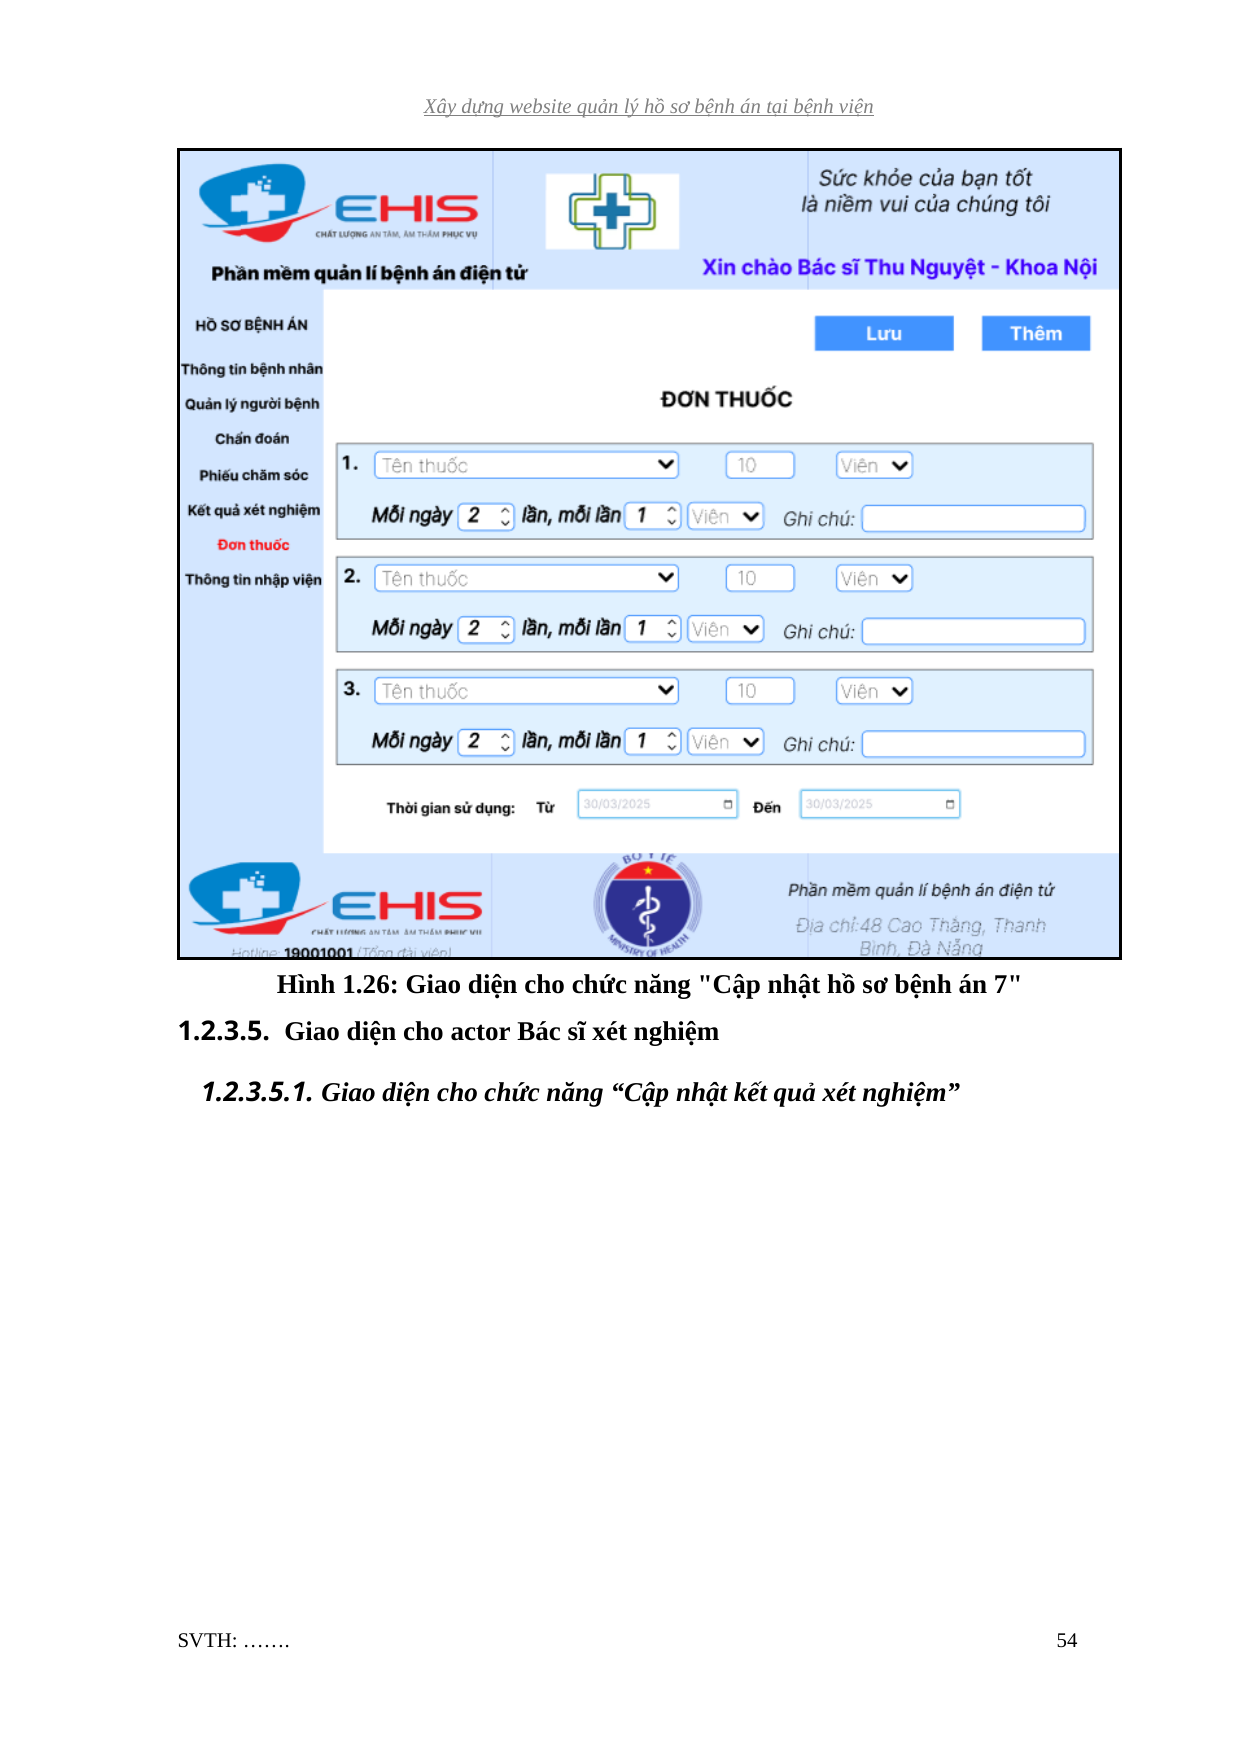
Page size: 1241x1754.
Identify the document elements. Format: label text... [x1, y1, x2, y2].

text Hình 1.26: Giao diện cho chức năng "Cập nhật hồ sơ bệnh án 7" [177, 968, 1122, 999]
subtitle Giao diện cho chức năng “Cập nhật kết quả xét nghiệm” [177, 1072, 1122, 1109]
picture [180, 151, 1119, 957]
subtitle Giao diện cho actor Bác sĩ xét nghiệm [177, 1012, 1122, 1049]
